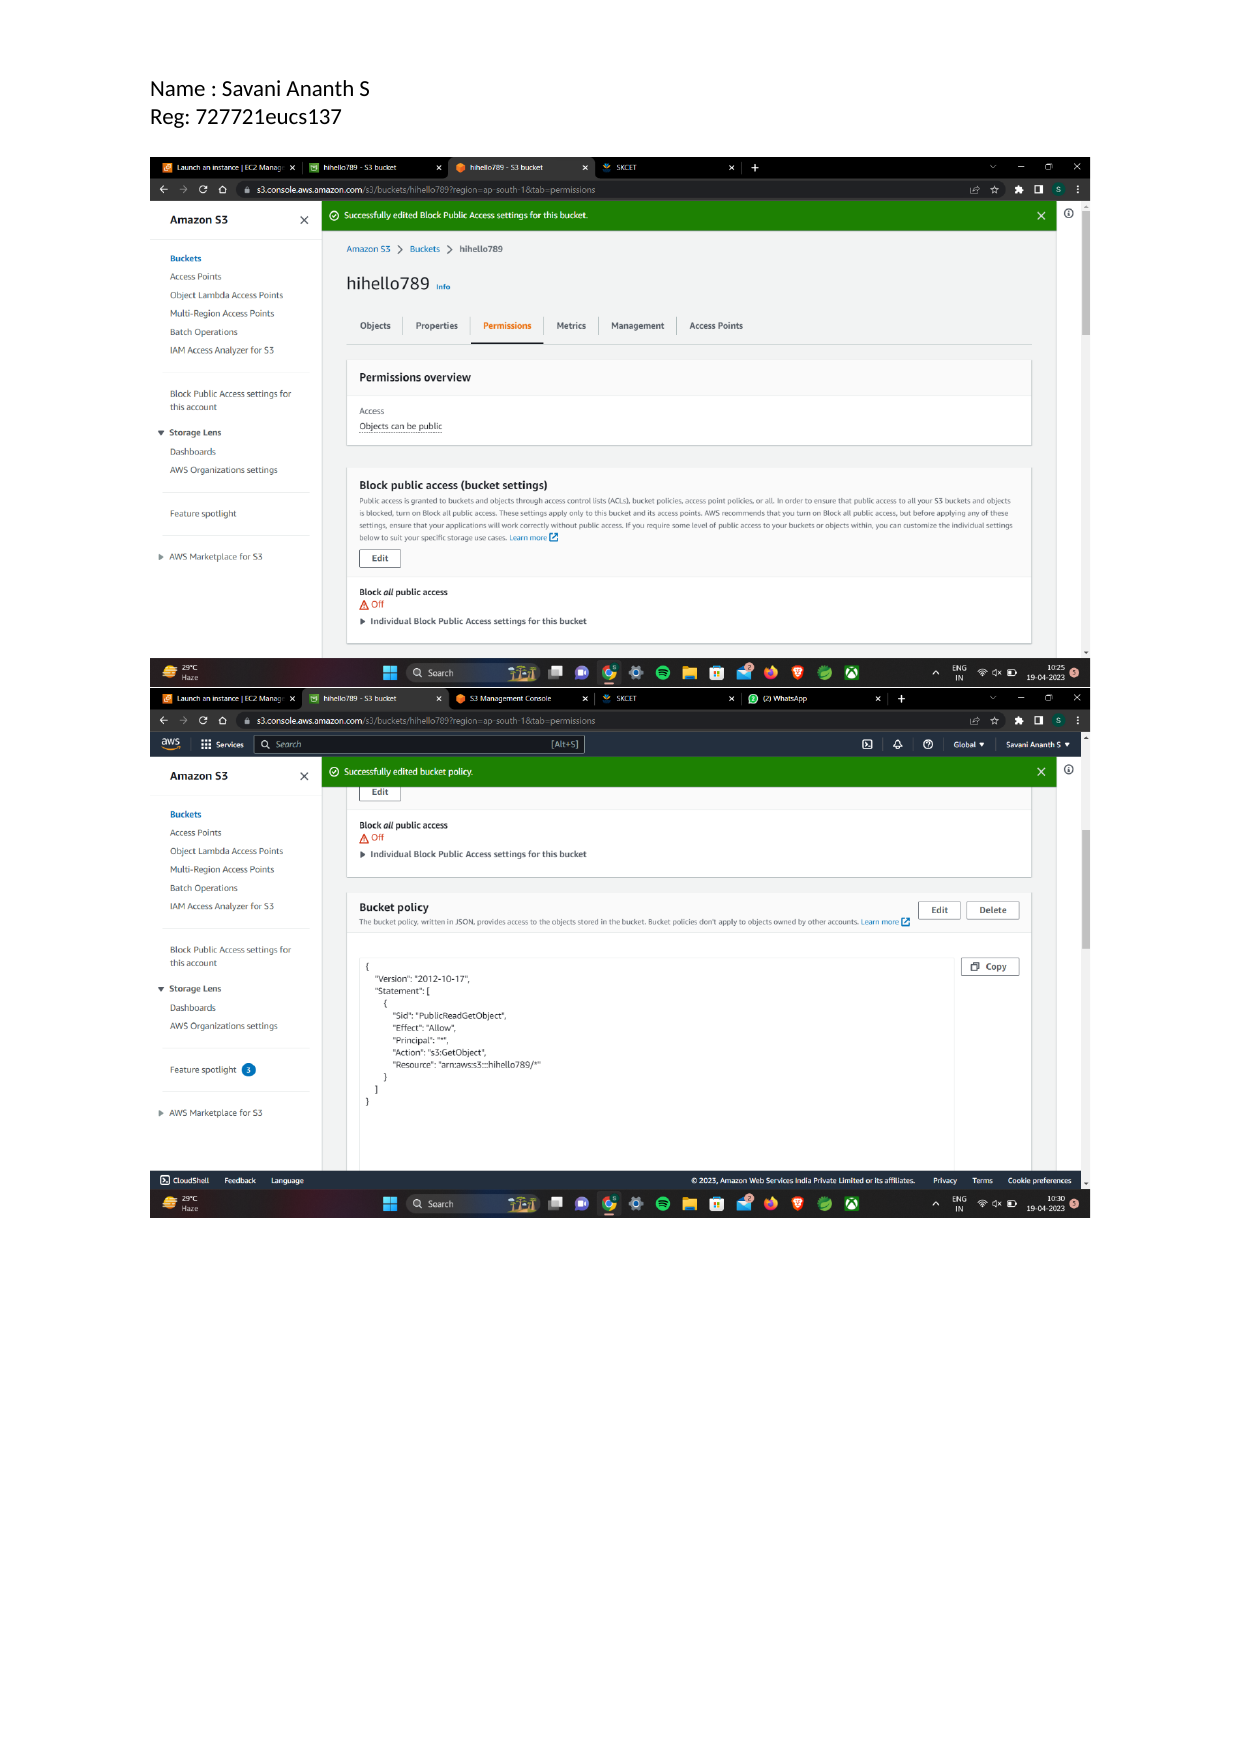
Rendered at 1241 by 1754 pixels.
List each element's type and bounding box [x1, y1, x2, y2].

picture [150, 688, 1091, 1218]
picture [150, 157, 1091, 687]
